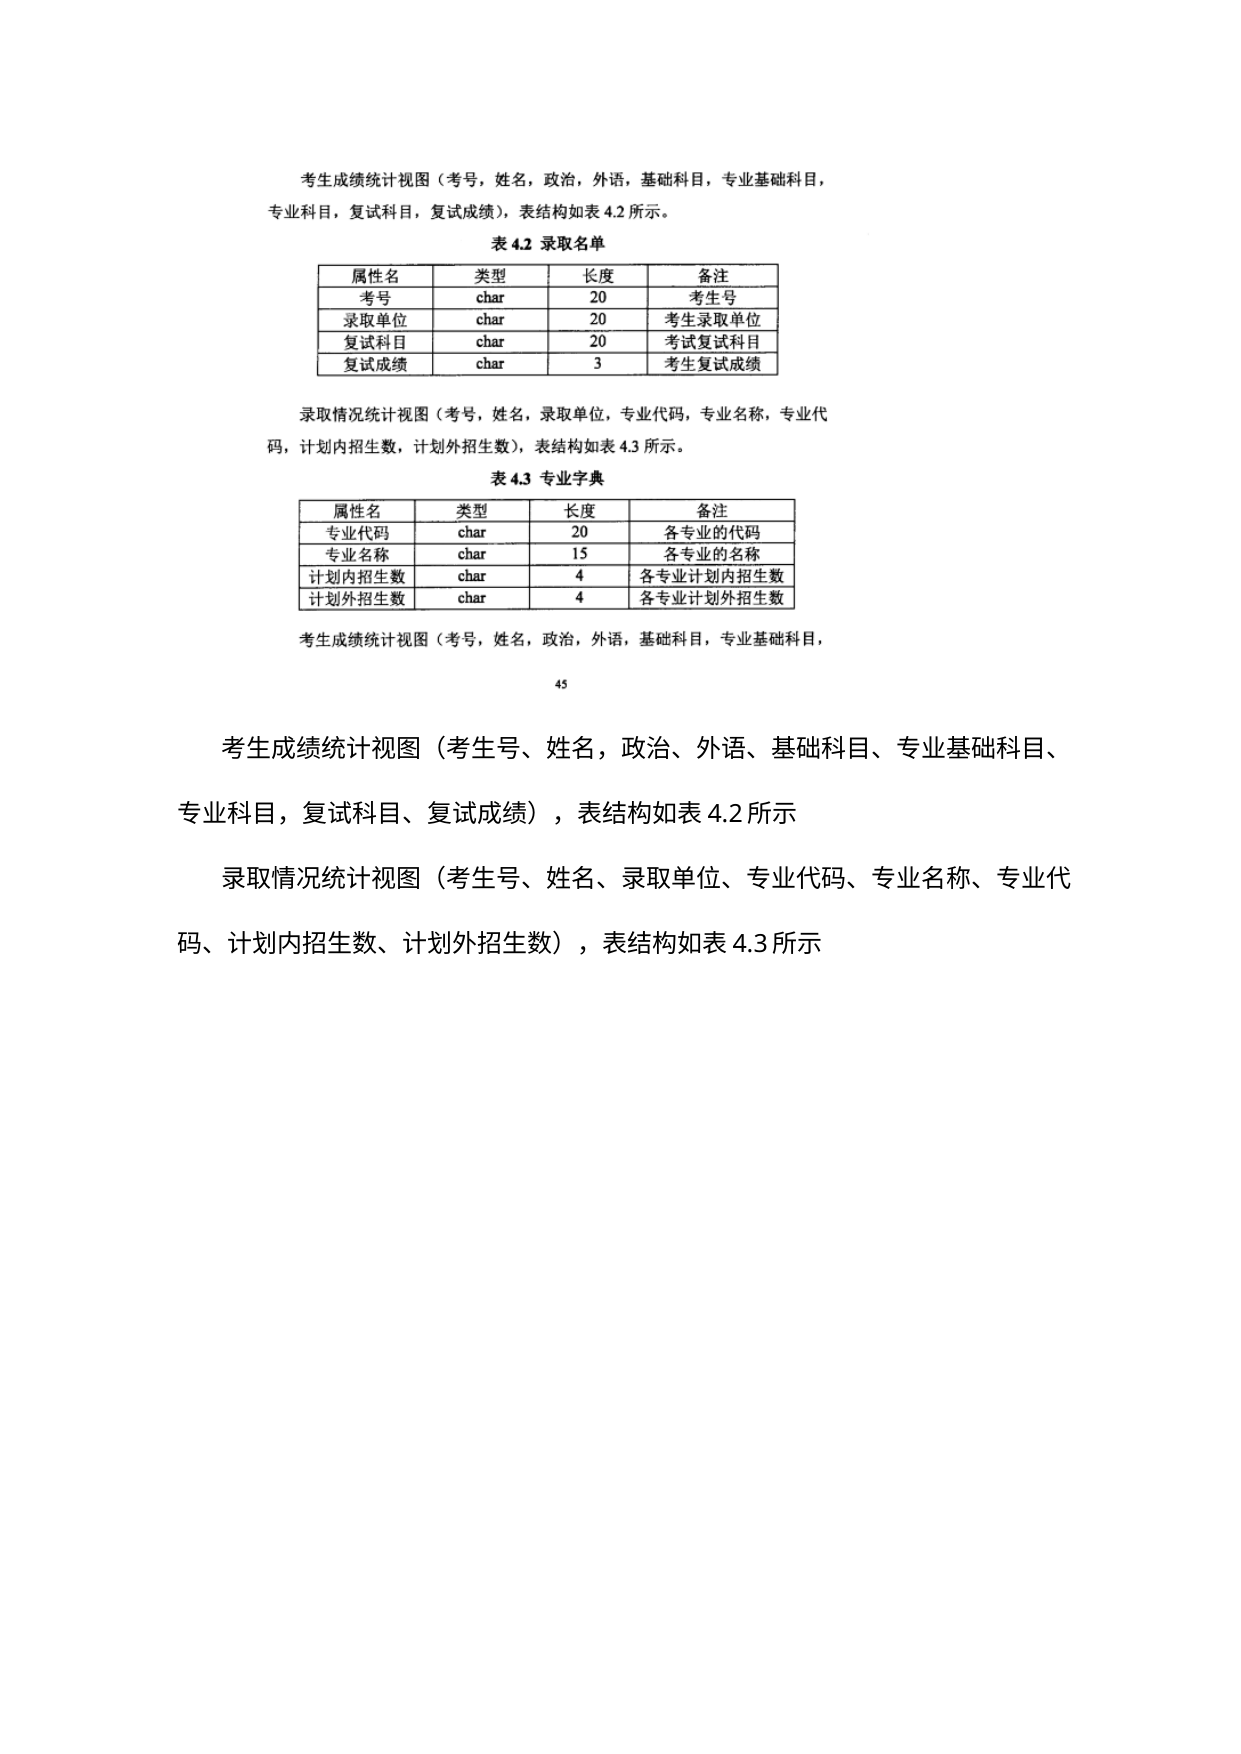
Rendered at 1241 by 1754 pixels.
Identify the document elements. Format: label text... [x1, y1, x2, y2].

text 录取情况统计视图（考生号、姓名、录取单位、专业代码、专业名称、专业代码、计划内招生数、计划外招生数），表结构如表4.3所示 [177, 844, 1087, 974]
picture [221, 162, 893, 709]
text 考生成绩统计视图（考生号、姓名，政治、外语、基础科目、专业基础科目、专业科目，复试科目、复试成绩），表结构如表4.2所示 [177, 714, 1087, 844]
